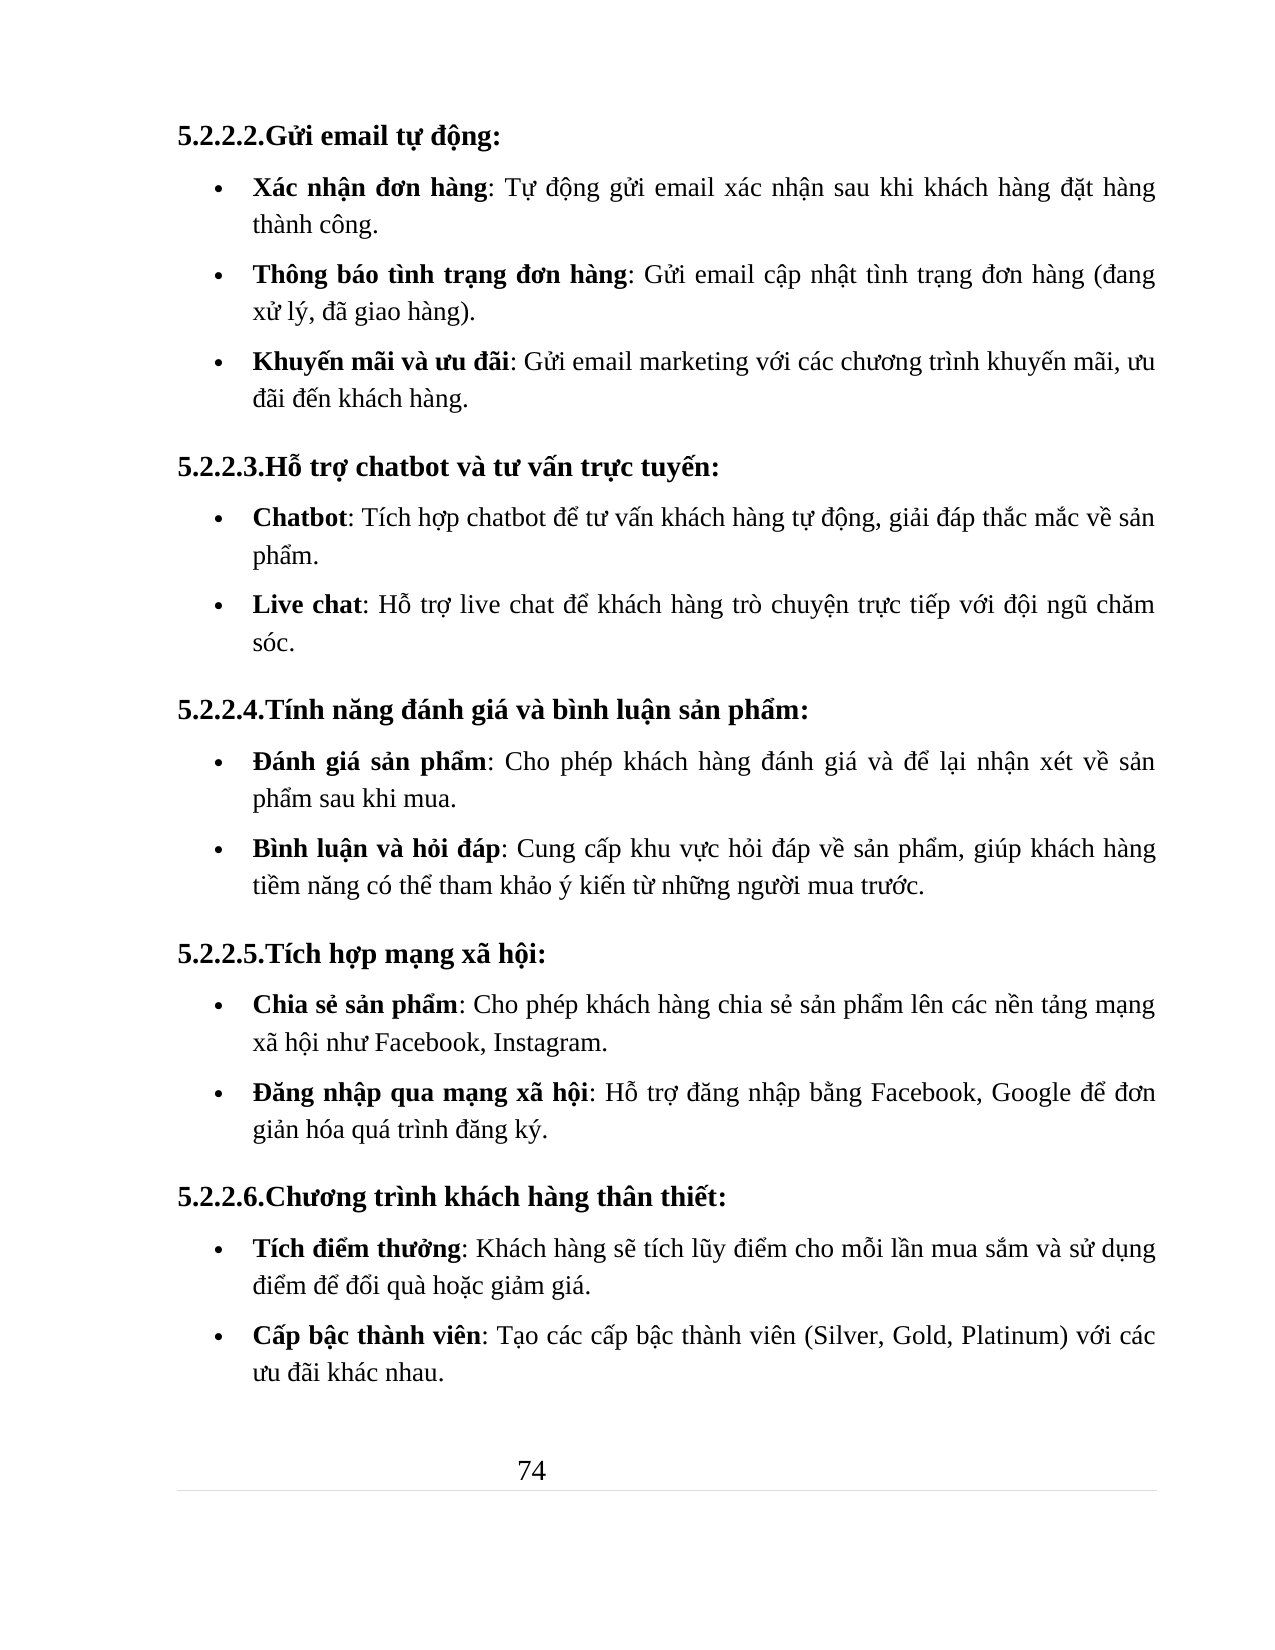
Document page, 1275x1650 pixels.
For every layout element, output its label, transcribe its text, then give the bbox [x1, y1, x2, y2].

list Đăng nhập qua mạng xã hội: Hỗ trợ đăng nhập bằng Facebook, Google để đơn giản hóa quá trình đăng ký. [215, 1076, 1157, 1144]
subtitle 5.2.2.4.Tính năng đánh giá và bình luận sản phẩm: [177, 692, 1157, 726]
subtitle 5.2.2.2.Gửi email tự động: [177, 118, 1157, 152]
list Đánh giá sản phẩm: Cho phép khách hàng đánh giá và để lại nhận xét về sản phẩm sau khi mua. [215, 745, 1157, 813]
list Cấp bậc thành viên: Tạo các cấp bậc thành viên (Silver, Gold, Platinum) với các ưu đãi khác nhau. [215, 1319, 1157, 1388]
list Khuyến mãi và ưu đãi: Gửi email marketing với các chương trình khuyến mãi, ưu đãi đến khách hàng. [215, 345, 1157, 413]
list Bình luận và hỏi đáp: Cung cấp khu vực hỏi đáp về sản phẩm, giúp khách hàng tiềm năng có thể tham khảo ý kiến từ những người mua trước. [215, 832, 1157, 901]
list Thông báo tình trạng đơn hàng: Gửi email cập nhật tình trạng đơn hàng (đang xử lý, đã giao hàng). [215, 258, 1157, 326]
list Xác nhận đơn hàng: Tự động gửi email xác nhận sau khi khách hàng đặt hàng thành công. [215, 171, 1157, 239]
list Chatbot: Tích hợp chatbot để tư vấn khách hàng tự động, giải đáp thắc mắc về sản phẩm. [215, 501, 1157, 570]
list Live chat: Hỗ trợ live chat để khách hàng trò chuyện trực tiếp với đội ngũ chăm sóc. [215, 588, 1157, 657]
subtitle 5.2.2.5.Tích hợp mạng xã hội: [177, 936, 1157, 969]
subtitle 5.2.2.6.Chương trình khách hàng thân thiết: [177, 1179, 1157, 1213]
subtitle 5.2.2.3.Hỗ trợ chatbot và tư vấn trực tuyến: [177, 449, 1157, 482]
list Chia sẻ sản phẩm: Cho phép khách hàng chia sẻ sản phẩm lên các nền tảng mạng xã hội như Facebook, Instagram. [215, 988, 1157, 1057]
list Tích điểm thưởng: Khách hàng sẽ tích lũy điểm cho mỗi lần mua sắm và sử dụng điểm để đổi quà hoặc giảm giá. [215, 1232, 1157, 1301]
